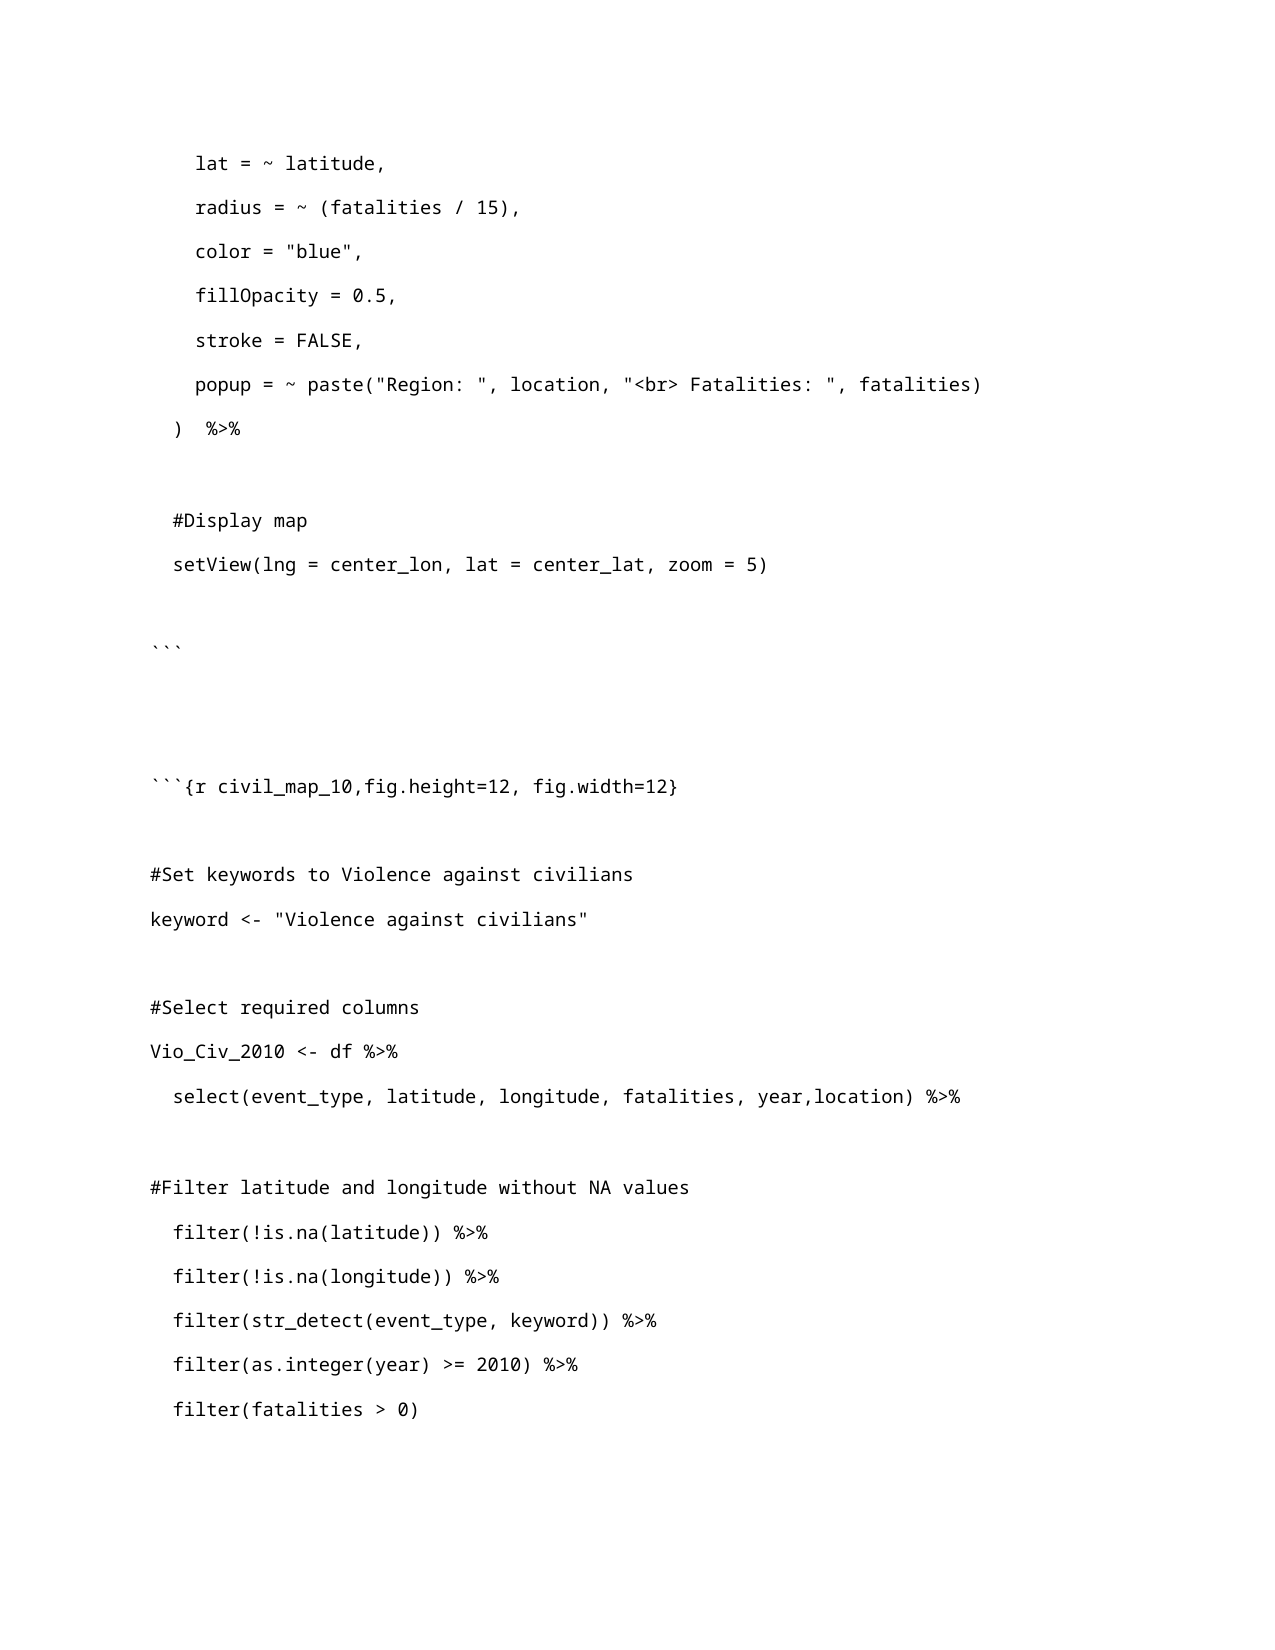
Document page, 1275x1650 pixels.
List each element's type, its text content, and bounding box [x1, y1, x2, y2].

text #Filter latitude and longitude without NA values [150, 1175, 1125, 1200]
text color = "blue", [150, 238, 1125, 264]
text popup = ~ paste("Region: ", location, "<br> Fatalities: ", fatalities) [150, 371, 1125, 397]
text ``` [150, 640, 1125, 666]
text filter(!is.na(latitude)) %>% [150, 1219, 1125, 1244]
text fillOpacity = 0.5, [150, 283, 1125, 308]
text #Display map [150, 507, 1125, 533]
text Vio_Civ_2010 <- df %>% [150, 1039, 1125, 1064]
text filter(str_detect(event_type, keyword)) %>% [150, 1307, 1125, 1333]
text lat = ~ latitude, [150, 150, 1125, 176]
text filter(fatalities > 0) [150, 1396, 1125, 1422]
text keyword <- "Violence against civilians" [150, 906, 1125, 931]
text ```{r civil_map_10,fig.height=12, fig.width=12} [150, 773, 1125, 798]
text ) %>% [150, 416, 1125, 441]
text stroke = FALSE, [150, 327, 1125, 353]
text filter(!is.na(longitude)) %>% [150, 1263, 1125, 1289]
text #Select required columns [150, 994, 1125, 1020]
text filter(as.integer(year) >= 2010) %>% [150, 1352, 1125, 1377]
text radius = ~ (fatalities / 15), [150, 194, 1125, 220]
text setView(lng = center_lon, lat = center_lat, zoom = 5) [150, 552, 1125, 577]
text select(event_type, latitude, longitude, fatalities, year,location) %>% [150, 1083, 1125, 1108]
text #Set keywords to Violence against civilians [150, 862, 1125, 887]
